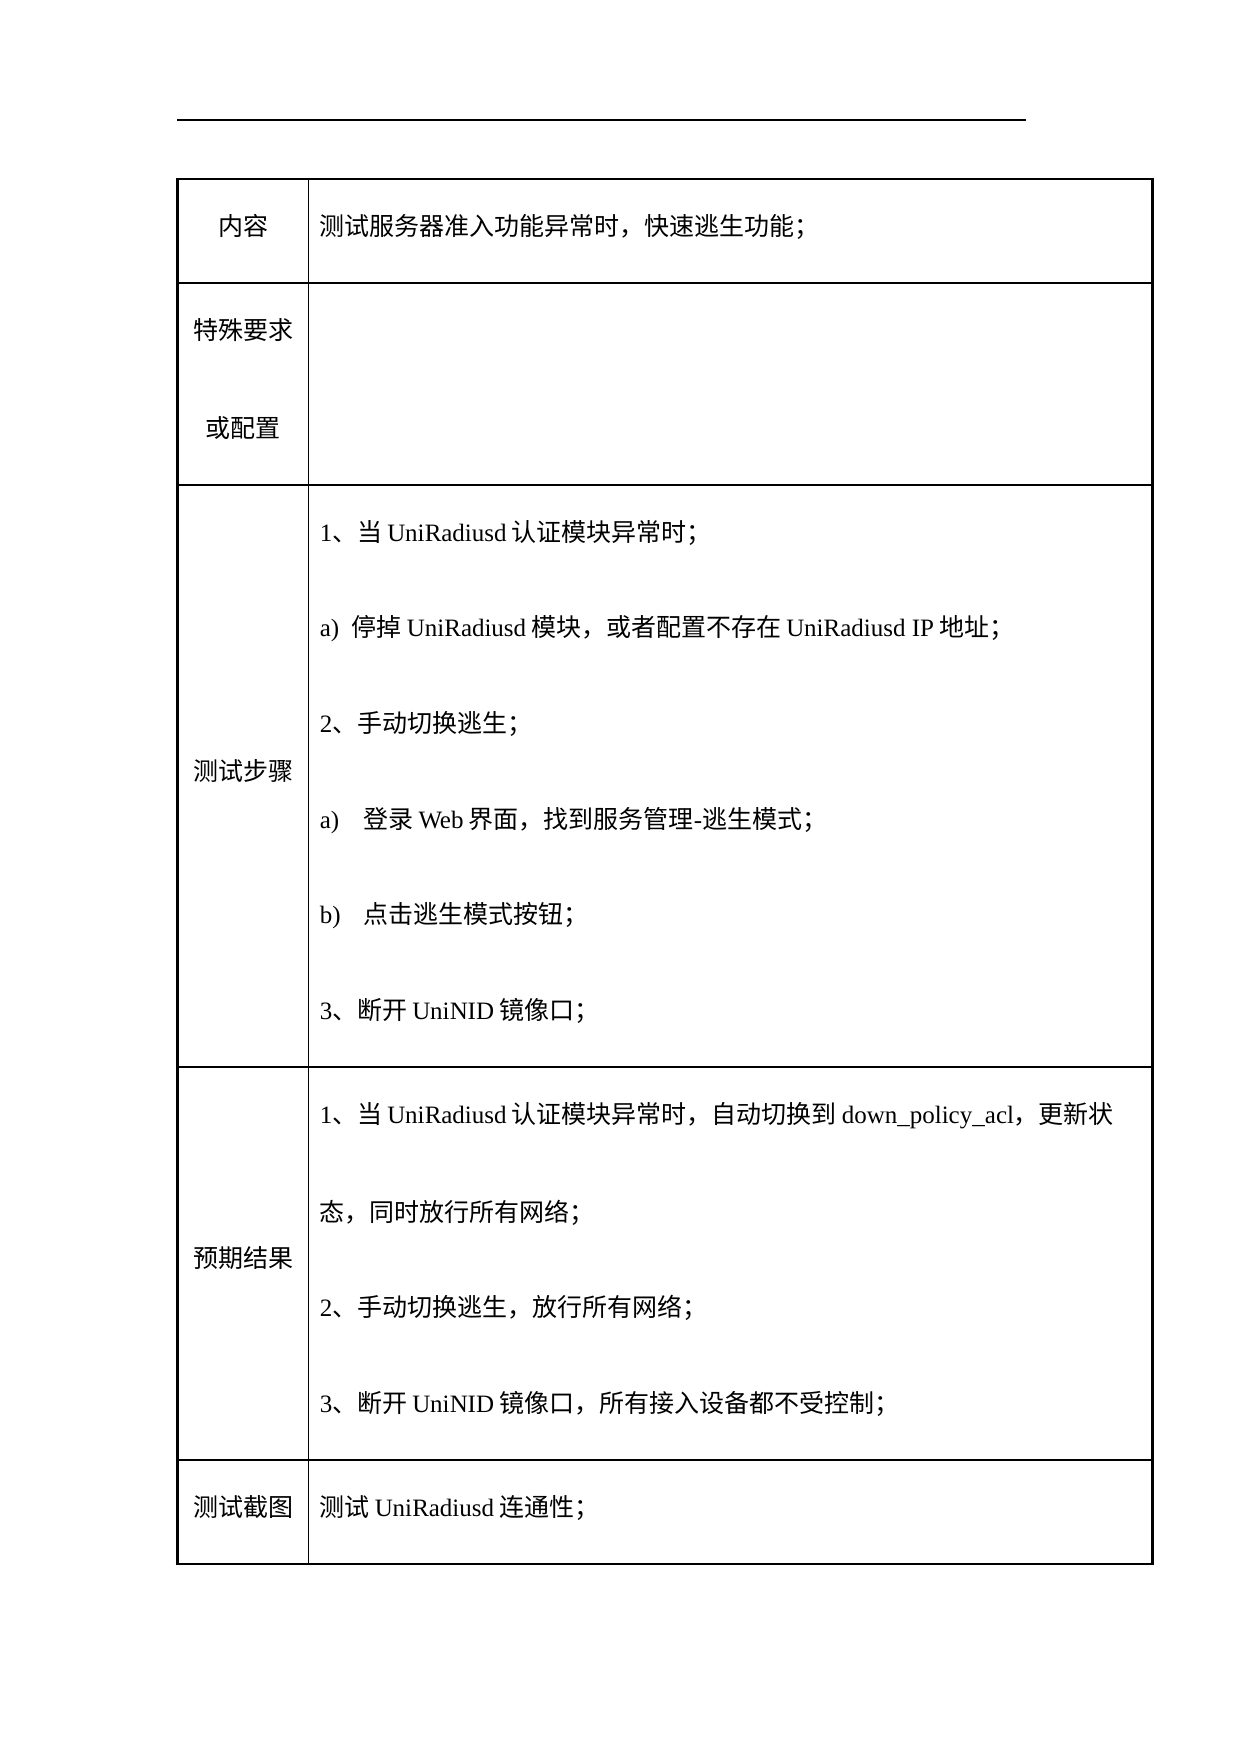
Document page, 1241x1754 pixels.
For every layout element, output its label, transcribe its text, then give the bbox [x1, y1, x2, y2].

table_cell 测试服务器准入功能异常时，快速逃生功能； [309, 180, 1151, 282]
table_cell 预期结果 [179, 1068, 308, 1459]
table_cell 测试截图 [179, 1461, 308, 1563]
table_cell [309, 284, 1151, 484]
table_cell 1、当UniRadiusd认证模块异常时； a) 停掉UniRadiusd模块，或者配置不存在UniRadiusd IP地址； 2、手动切换逃生； 登录Web界面，找到服务管理-逃生模式； 点击逃生模式按钮； 3、断开UniNID镜像口； [309, 486, 1151, 1066]
table_cell 测试步骤 [179, 486, 308, 1066]
table_cell 特殊要求或配置 [179, 284, 308, 484]
table_cell 内容 [179, 180, 308, 282]
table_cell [309, 1461, 1151, 1563]
table_cell 1、当UniRadiusd认证模块异常时，自动切换到down_policy_acl，更新状态，同时放行所有网络； 2、手动切换逃生，放行所有网络； 3、断开UniNID镜像口，所有接入设备都不受控制； [309, 1068, 1151, 1459]
